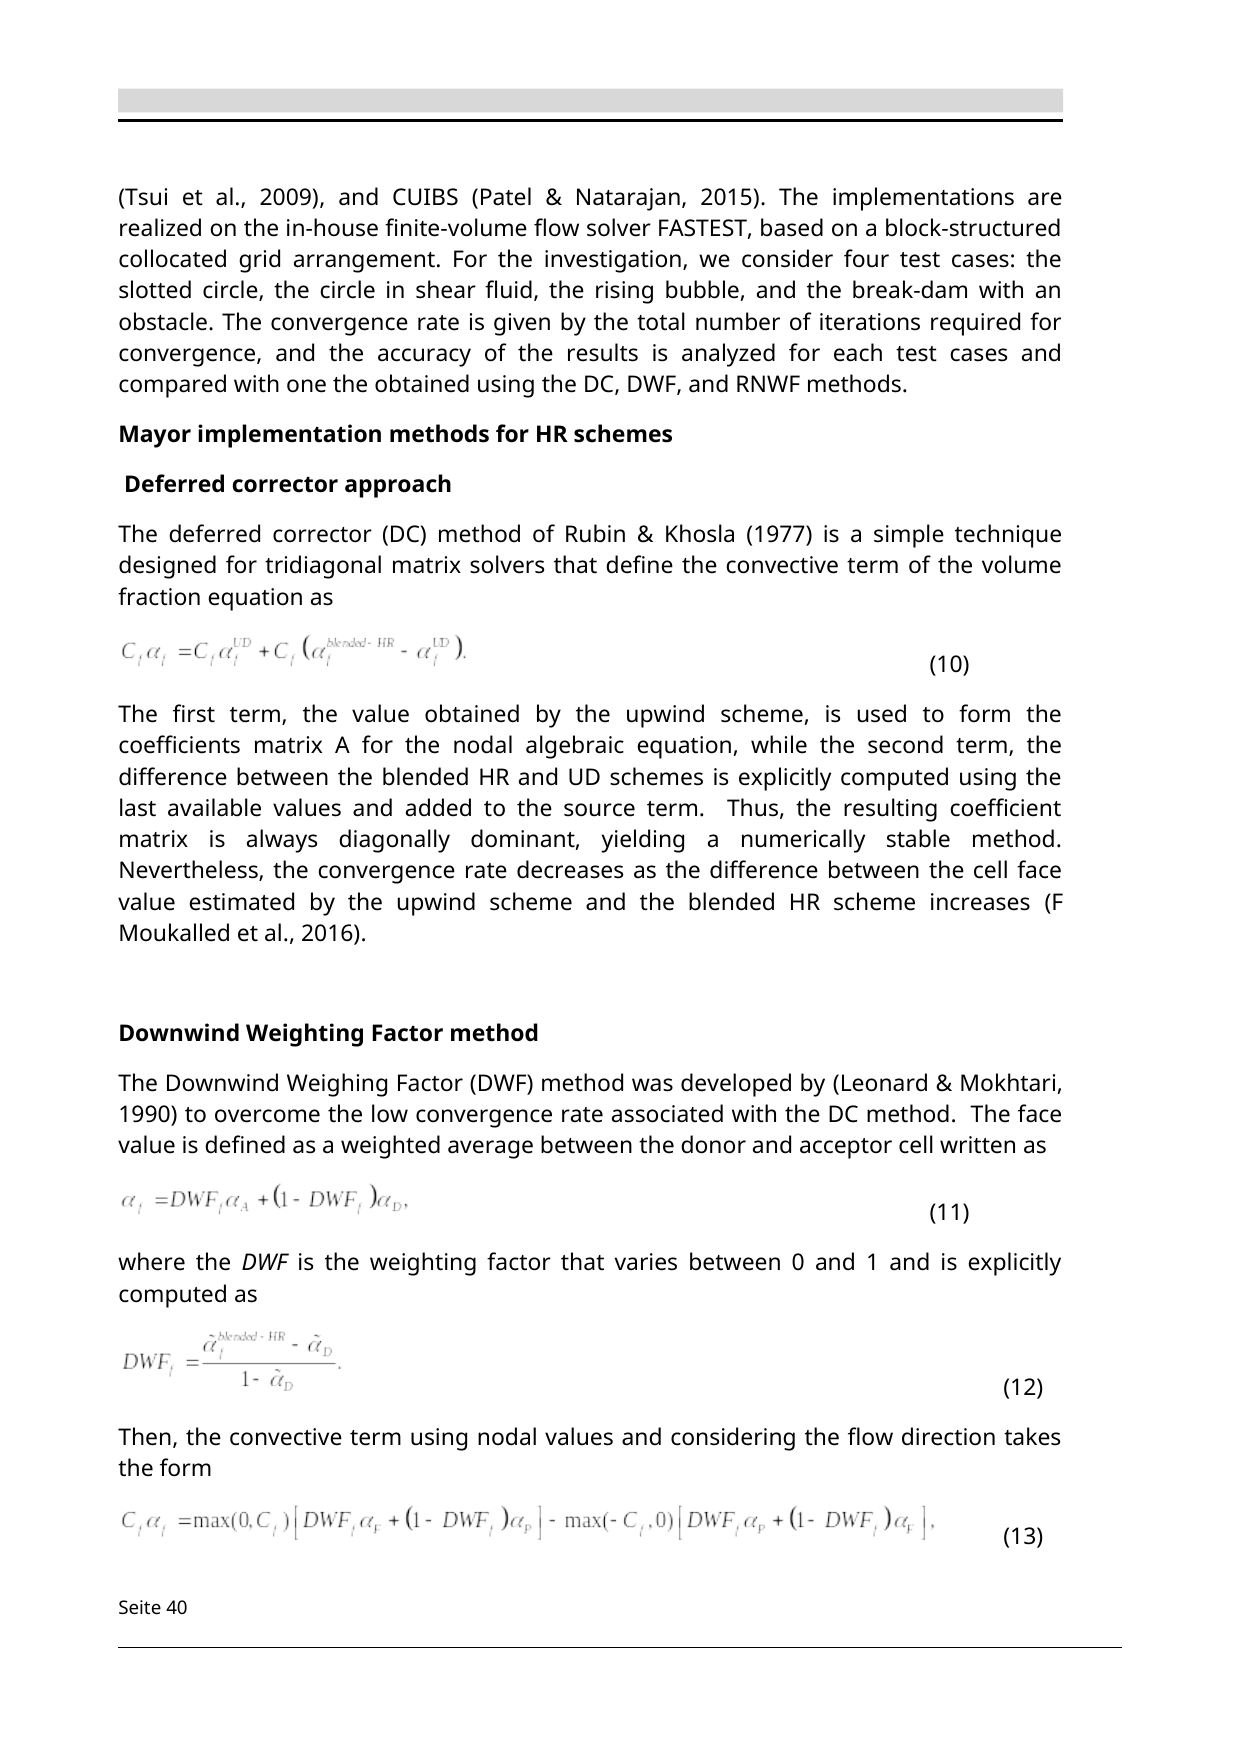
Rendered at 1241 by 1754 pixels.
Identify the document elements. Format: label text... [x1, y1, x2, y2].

text Mayor implementation methods for HR schemes [118, 418, 1063, 449]
text (12) [118, 1328, 1063, 1402]
text The first term, the value obtained by the upwind scheme, is used to form the coefficients matrix A for the nodal algebraic equation, while the second term, the difference between the blended HR and UD schemes is explicitly computed using the last available values and added to the source term. Thus, the resulting coefficient matrix is always diagonally dominant, yielding a numerically stable method. Nevertheless, the convergence rate decreases as the difference between the cell face value estimated by the upwind scheme and the blended HR scheme increases (F Moukalled et al., 2016). [118, 698, 1063, 948]
text The Downwind Weighing Factor (DWF) method was developed by (Leonard & Mokhtari, 1990) to overcome the low convergence rate associated with the DC method. The face value is defined as a weighted average between the donor and acceptor cell written as [118, 1067, 1063, 1160]
text Then, the convective term using nodal values and considering the flow direction takes the form [118, 1421, 1063, 1483]
text Downwind Weighting Factor method [118, 1017, 1063, 1048]
text The deferred corrector (DC) method of Rubin & Khosla (1977) is a simple technique designed for tridiagonal matrix solvers that define the convective term of the volume fraction equation as [118, 518, 1063, 612]
text Deferred corrector approach [118, 468, 1063, 499]
text (13) [118, 1502, 1063, 1583]
text (10) [118, 631, 1063, 679]
text (11) [118, 1179, 1063, 1228]
text where the DWF is the weighting factor that varies between 0 and 1 and is explicitly computed as [118, 1246, 1063, 1309]
